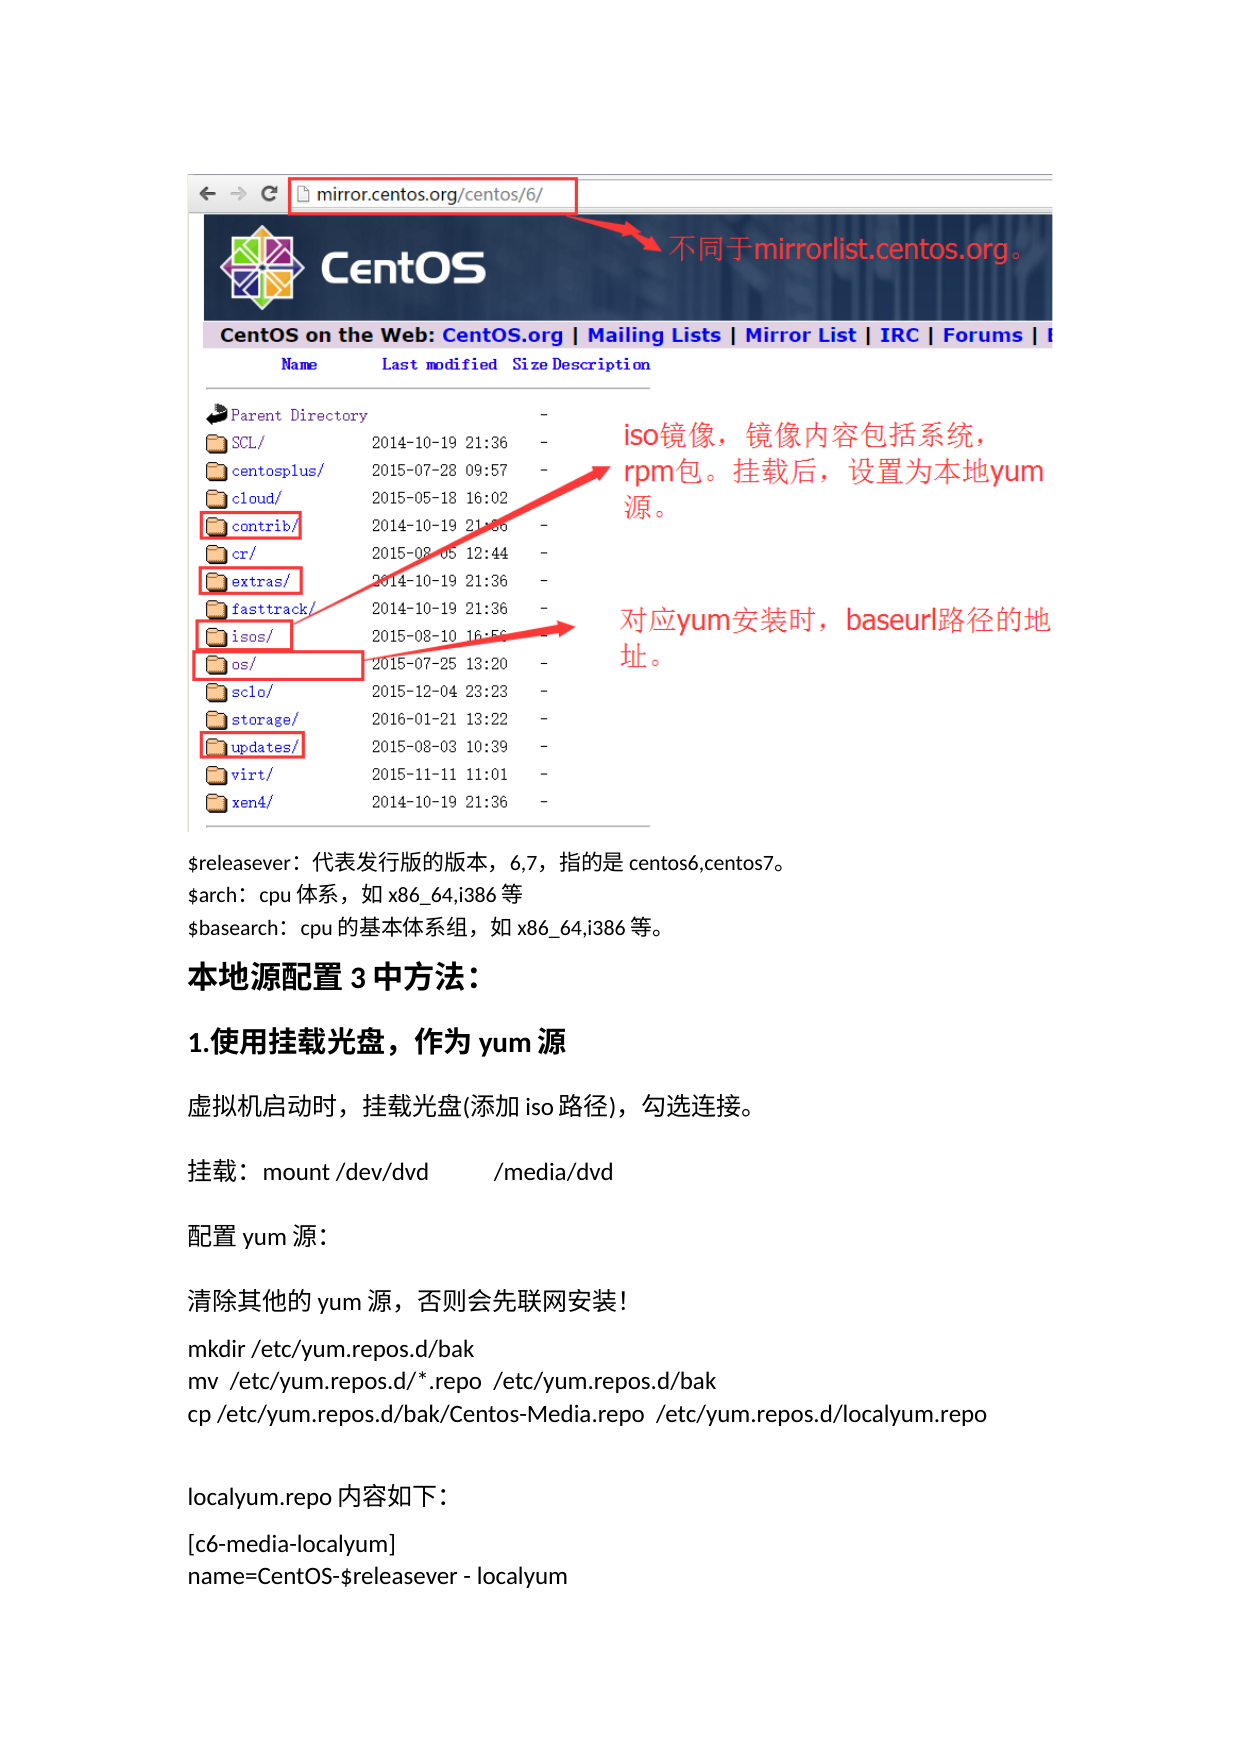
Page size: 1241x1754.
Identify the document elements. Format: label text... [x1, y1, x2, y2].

text mv /etc/yum.repos.d/*.repo /etc/yum.repos.d/bak [187, 1364, 1053, 1397]
text 挂载：mount /dev/dvd /media/dvd [187, 1137, 1053, 1202]
text $basearch：cpu的基本体系组，如 x86_64,i386等。 [187, 909, 1053, 942]
text name=CentOS-$releasever - localyum [187, 1559, 1053, 1592]
text 配置yum源： [187, 1202, 1053, 1267]
text 清除其他的yum源，否则会先联网安装！ [187, 1267, 1053, 1332]
text [c6-media-localyum] [187, 1527, 1053, 1559]
text $arch：cpu体系，如 x86_64,i386等 [187, 877, 1053, 909]
text cp /etc/yum.repos.d/bak/Centos-Media.repo /etc/yum.repos.d/localyum.repo [187, 1397, 1053, 1429]
text localyum.repo内容如下： [187, 1462, 1053, 1527]
text mkdir /etc/yum.repos.d/bak [187, 1332, 1053, 1364]
list 使用挂载光盘，作为yum源 [187, 1007, 1053, 1072]
text 虚拟机启动时，挂载光盘(添加iso路径)，勾选连接。 [187, 1072, 1053, 1137]
picture [187, 174, 1053, 832]
text 本地源配置3中方法： [187, 942, 1053, 1007]
text $releasever：代表发行版的版本，6,7，指的是centos6,centos7。 [187, 844, 1053, 877]
